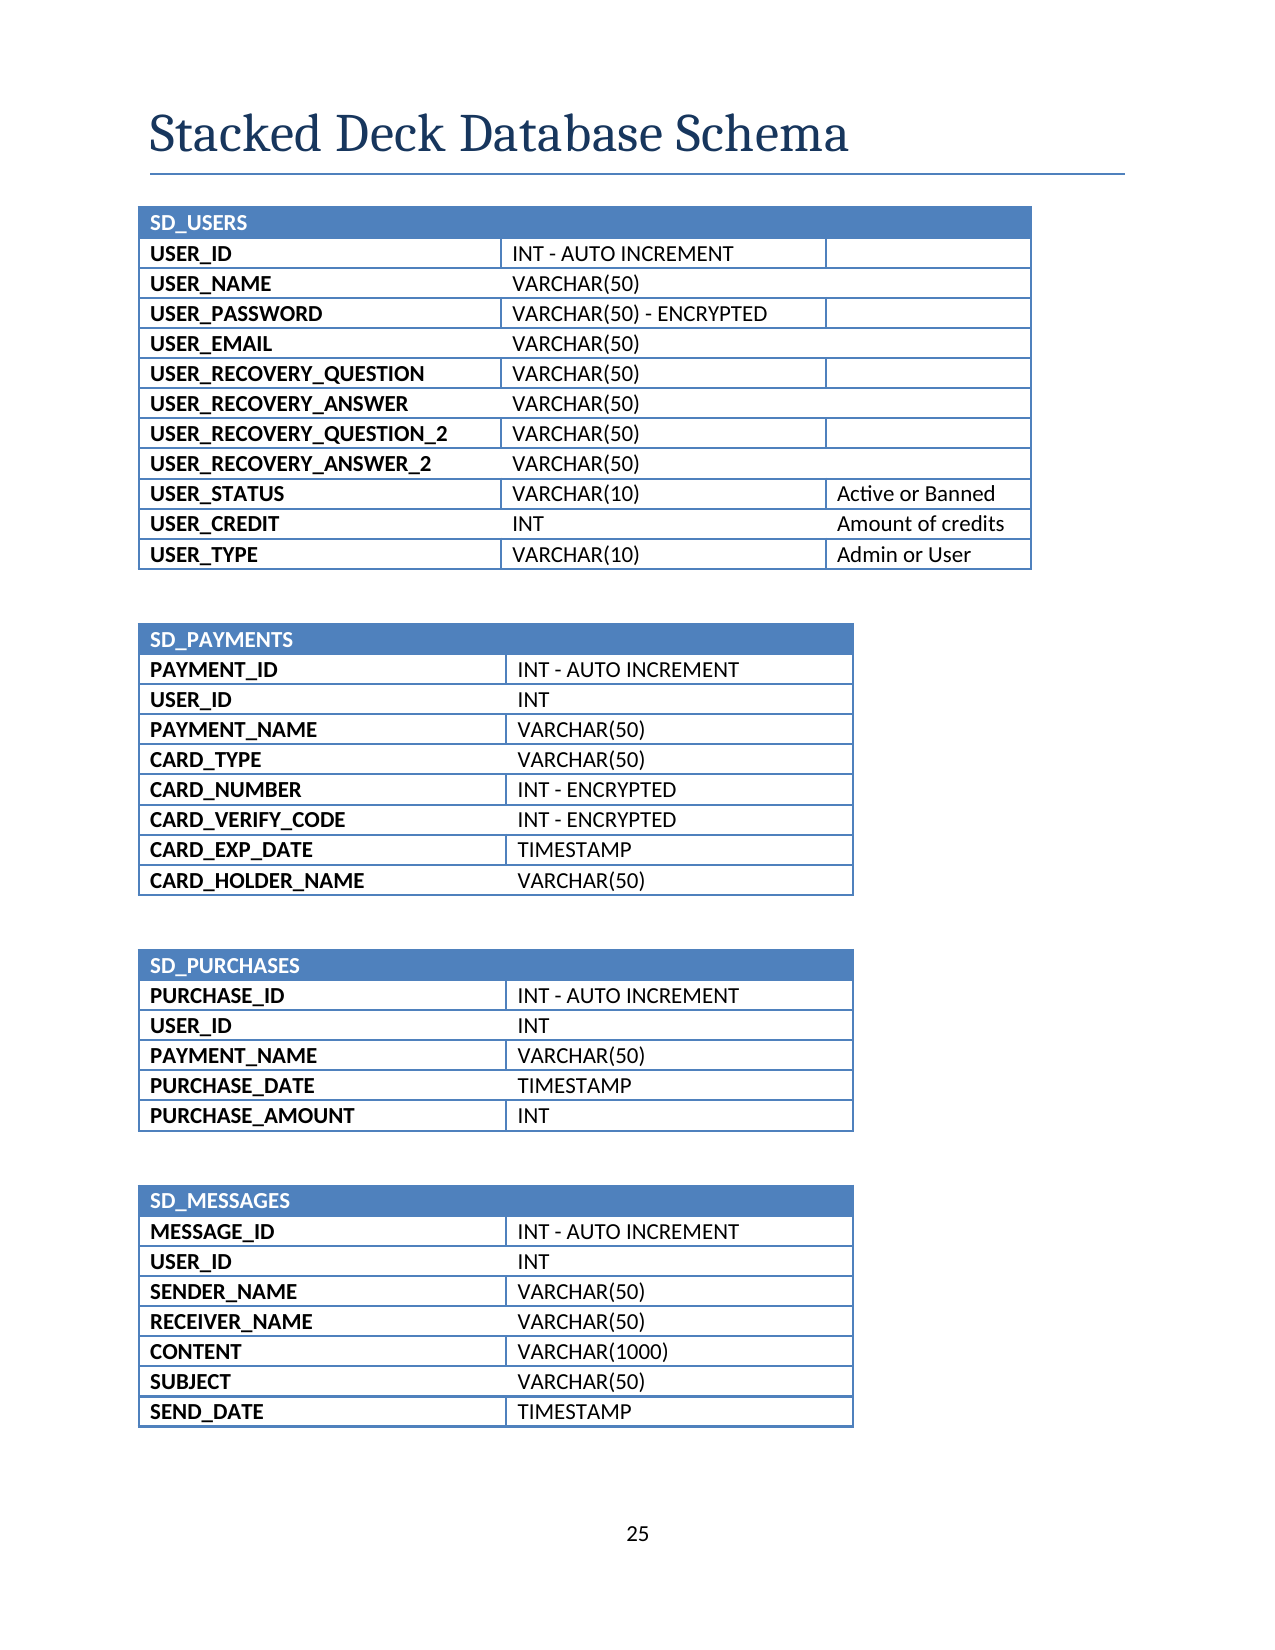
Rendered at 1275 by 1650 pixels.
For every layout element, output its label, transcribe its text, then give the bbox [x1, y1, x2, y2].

table_cell PAYMENT_NAME [140, 1041, 505, 1069]
table_cell USER_ID [140, 1247, 506, 1275]
table_cell INT [506, 1011, 852, 1039]
table_cell [827, 299, 1030, 327]
table_cell VARCHAR(10) [502, 480, 825, 507]
table_cell VARCHAR(50) [501, 389, 826, 417]
table_cell VARCHAR(50) [507, 1277, 852, 1305]
table_cell VARCHAR(50) [506, 1367, 852, 1395]
table_cell [826, 389, 1030, 417]
table_cell USER_CREDIT [140, 510, 501, 538]
table_cell VARCHAR(50) [502, 359, 825, 387]
table_cell CARD_NUMBER [140, 775, 505, 803]
table_cell INT [501, 510, 826, 538]
table_cell VARCHAR(50) [501, 329, 826, 357]
table_header SD_USERS [140, 209, 826, 237]
table_cell CARD_EXP_DATE [140, 836, 505, 864]
table_cell USER_TYPE [140, 540, 500, 568]
table_cell [826, 449, 1030, 477]
table_cell SUBJECT [140, 1367, 506, 1395]
table_cell INT [506, 1247, 852, 1275]
table_cell USER_RECOVERY_ANSWER_2 [140, 449, 501, 477]
table_cell [827, 359, 1030, 387]
table_cell INT - ENCRYPTED [507, 775, 852, 803]
table_cell USER_NAME [140, 269, 501, 297]
table_cell VARCHAR(50) [501, 269, 826, 297]
table_cell Admin or User [827, 540, 1030, 568]
table_cell VARCHAR(50) [506, 745, 852, 773]
table_cell [827, 239, 1030, 267]
table_cell PURCHASE_ID [140, 981, 505, 1009]
table_cell PAYMENT_ID [140, 655, 505, 683]
table_cell SEND_DATE [140, 1398, 505, 1425]
table_cell USER_STATUS [140, 480, 500, 507]
table_cell USER_RECOVERY_QUESTION [140, 359, 500, 387]
table_cell CARD_TYPE [140, 745, 506, 773]
table_cell USER_RECOVERY_QUESTION_2 [140, 419, 500, 447]
table_cell INT [506, 685, 852, 713]
table_cell TIMESTAMP [506, 1071, 852, 1099]
table_cell RECEIVER_NAME [140, 1307, 506, 1335]
table_cell VARCHAR(50) - ENCRYPTED [502, 299, 825, 327]
table_cell Amount of credits [826, 510, 1030, 538]
table_cell MESSAGE_ID [140, 1217, 505, 1245]
table_cell VARCHAR(50) [502, 419, 825, 447]
table_cell INT [507, 1101, 852, 1129]
table_cell INT - AUTO INCREMENT [502, 239, 825, 267]
table_cell VARCHAR(50) [507, 1041, 852, 1069]
title Stacked Deck Database Schema [150, 102, 1125, 173]
table_cell USER_ID [140, 239, 500, 267]
table_cell USER_ID [140, 1011, 506, 1039]
table_cell SENDER_NAME [140, 1277, 505, 1305]
table_header [826, 209, 1030, 237]
table_cell TIMESTAMP [507, 836, 852, 864]
table_cell TIMESTAMP [507, 1398, 852, 1425]
table_cell CARD_HOLDER_NAME [140, 866, 506, 894]
table_cell INT - AUTO INCREMENT [507, 655, 852, 683]
table_cell [827, 419, 1030, 447]
table_cell USER_EMAIL [140, 329, 501, 357]
table_cell PURCHASE_AMOUNT [140, 1101, 505, 1129]
table_header SD_MESSAGES [140, 1187, 852, 1215]
table_cell [826, 329, 1030, 357]
table_cell USER_RECOVERY_ANSWER [140, 389, 501, 417]
table_cell VARCHAR(50) [506, 1307, 852, 1335]
table_cell PURCHASE_DATE [140, 1071, 506, 1099]
table_cell CARD_VERIFY_CODE [140, 806, 506, 833]
table_cell USER_ID [140, 685, 506, 713]
table_cell Active or Banned [827, 480, 1030, 507]
table_cell INT - AUTO INCREMENT [507, 981, 852, 1009]
table_cell INT - ENCRYPTED [506, 806, 852, 833]
table_cell VARCHAR(1000) [507, 1337, 852, 1365]
table_cell CONTENT [140, 1337, 505, 1365]
table_header SD_PAYMENTS [140, 625, 852, 653]
table_header SD_PURCHASES [140, 951, 852, 979]
table_cell USER_PASSWORD [140, 299, 500, 327]
table_cell VARCHAR(50) [501, 449, 826, 477]
table_cell INT - AUTO INCREMENT [507, 1217, 852, 1245]
table_cell PAYMENT_NAME [140, 715, 505, 743]
table_cell [826, 269, 1030, 297]
table_cell VARCHAR(50) [506, 866, 852, 894]
table_cell VARCHAR(10) [502, 540, 825, 568]
table_cell VARCHAR(50) [507, 715, 852, 743]
